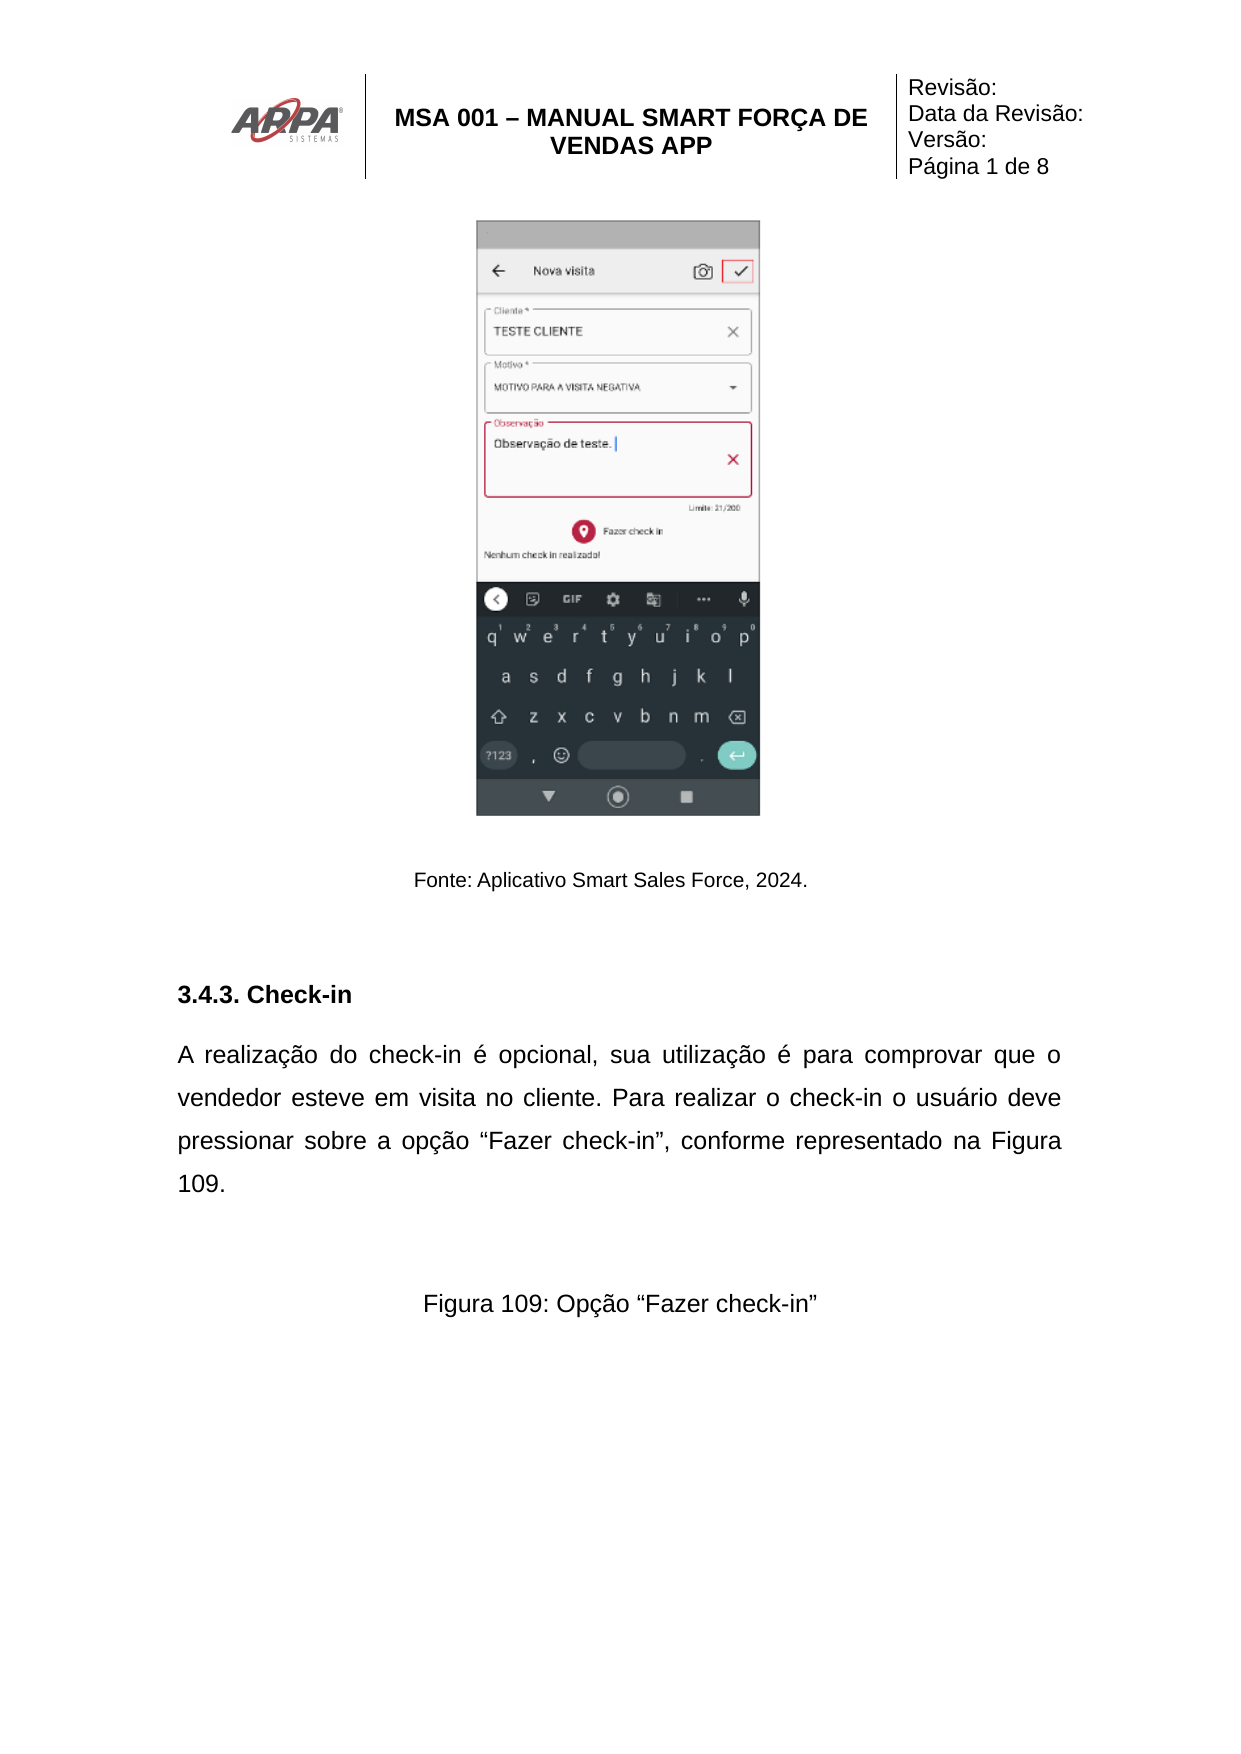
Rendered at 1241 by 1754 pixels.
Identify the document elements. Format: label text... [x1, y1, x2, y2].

text A realização do check-in é opcional, sua utilização é para comprovar que o vendedor esteve em visita no cliente. Para realizar o check-in o usuário deve pressionar sobre a opção “Fazer check-in”, conforme representado na Figura 109. [177, 1040, 1063, 1198]
picture [231, 98, 343, 147]
text Figura 109: Opção “Fazer check-in” [177, 1289, 1063, 1317]
text 3.4.3. Check-in [177, 980, 1063, 1009]
text Fonte: Aplicativo Smart Sales Force, 2024. [413, 867, 1063, 891]
picture [460, 207, 780, 837]
